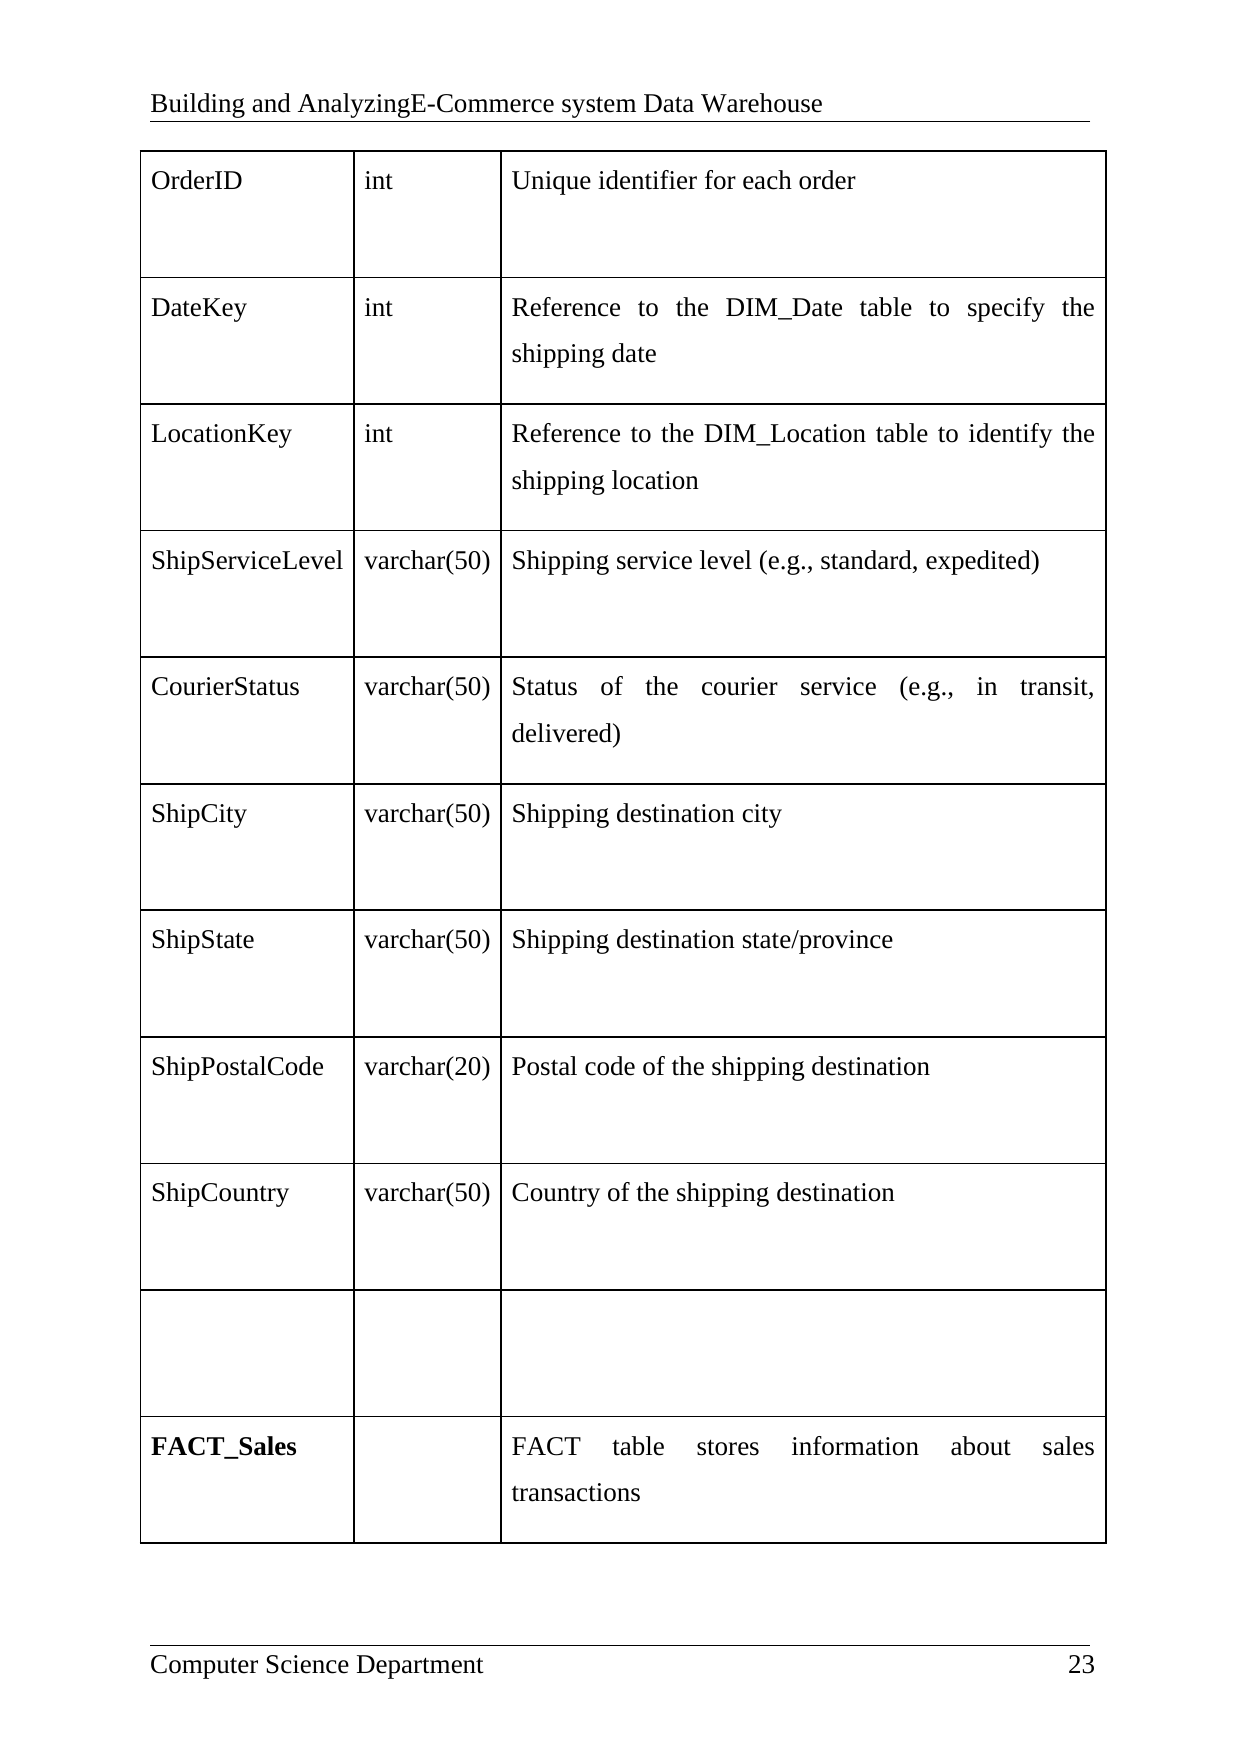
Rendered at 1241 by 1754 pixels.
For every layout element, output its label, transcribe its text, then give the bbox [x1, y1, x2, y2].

table_cell Unique identifier for each order [502, 152, 1105, 277]
table_cell CourierStatus [141, 658, 353, 783]
table_cell ShipState [141, 911, 353, 1036]
table_cell Reference to the DIM_Date table to specify the shipping date [502, 278, 1105, 403]
table_cell ShipCity [141, 785, 353, 909]
table_cell DateKey [141, 278, 353, 403]
table_cell [141, 1291, 353, 1416]
table_cell varchar(50) [355, 658, 500, 783]
table_cell Shipping service level (e.g., standard, expedited) [502, 531, 1105, 656]
table_cell varchar(50) [355, 911, 500, 1036]
table_cell LocationKey [141, 405, 353, 530]
table_cell Shipping destination state/province [502, 911, 1105, 1036]
table_cell Postal code of the shipping destination [502, 1038, 1105, 1162]
table_cell ShipServiceLevel [141, 531, 353, 656]
table_cell [355, 1417, 500, 1542]
table_cell FACT table stores information about sales transactions [502, 1417, 1105, 1542]
table_cell OrderID [141, 152, 353, 277]
table_cell ShipPostalCode [141, 1038, 353, 1162]
table_cell Country of the shipping destination [502, 1164, 1105, 1289]
table_cell varchar(50) [355, 1164, 500, 1289]
table_cell [502, 1291, 1105, 1416]
table_cell [355, 1291, 500, 1416]
table_cell int [355, 152, 500, 277]
table_cell int [355, 405, 500, 530]
table_cell ShipCountry [141, 1164, 353, 1289]
table_cell Status of the courier service (e.g., in transit, delivered) [502, 658, 1105, 783]
table_cell Reference to the DIM_Location table to identify the shipping location [502, 405, 1105, 530]
table_cell varchar(50) [355, 785, 500, 909]
table_cell Shipping destination city [502, 785, 1105, 909]
table_cell FACT_Sales [141, 1417, 353, 1542]
table_cell int [355, 278, 500, 403]
table_cell varchar(20) [355, 1038, 500, 1162]
table_cell varchar(50) [355, 531, 500, 656]
